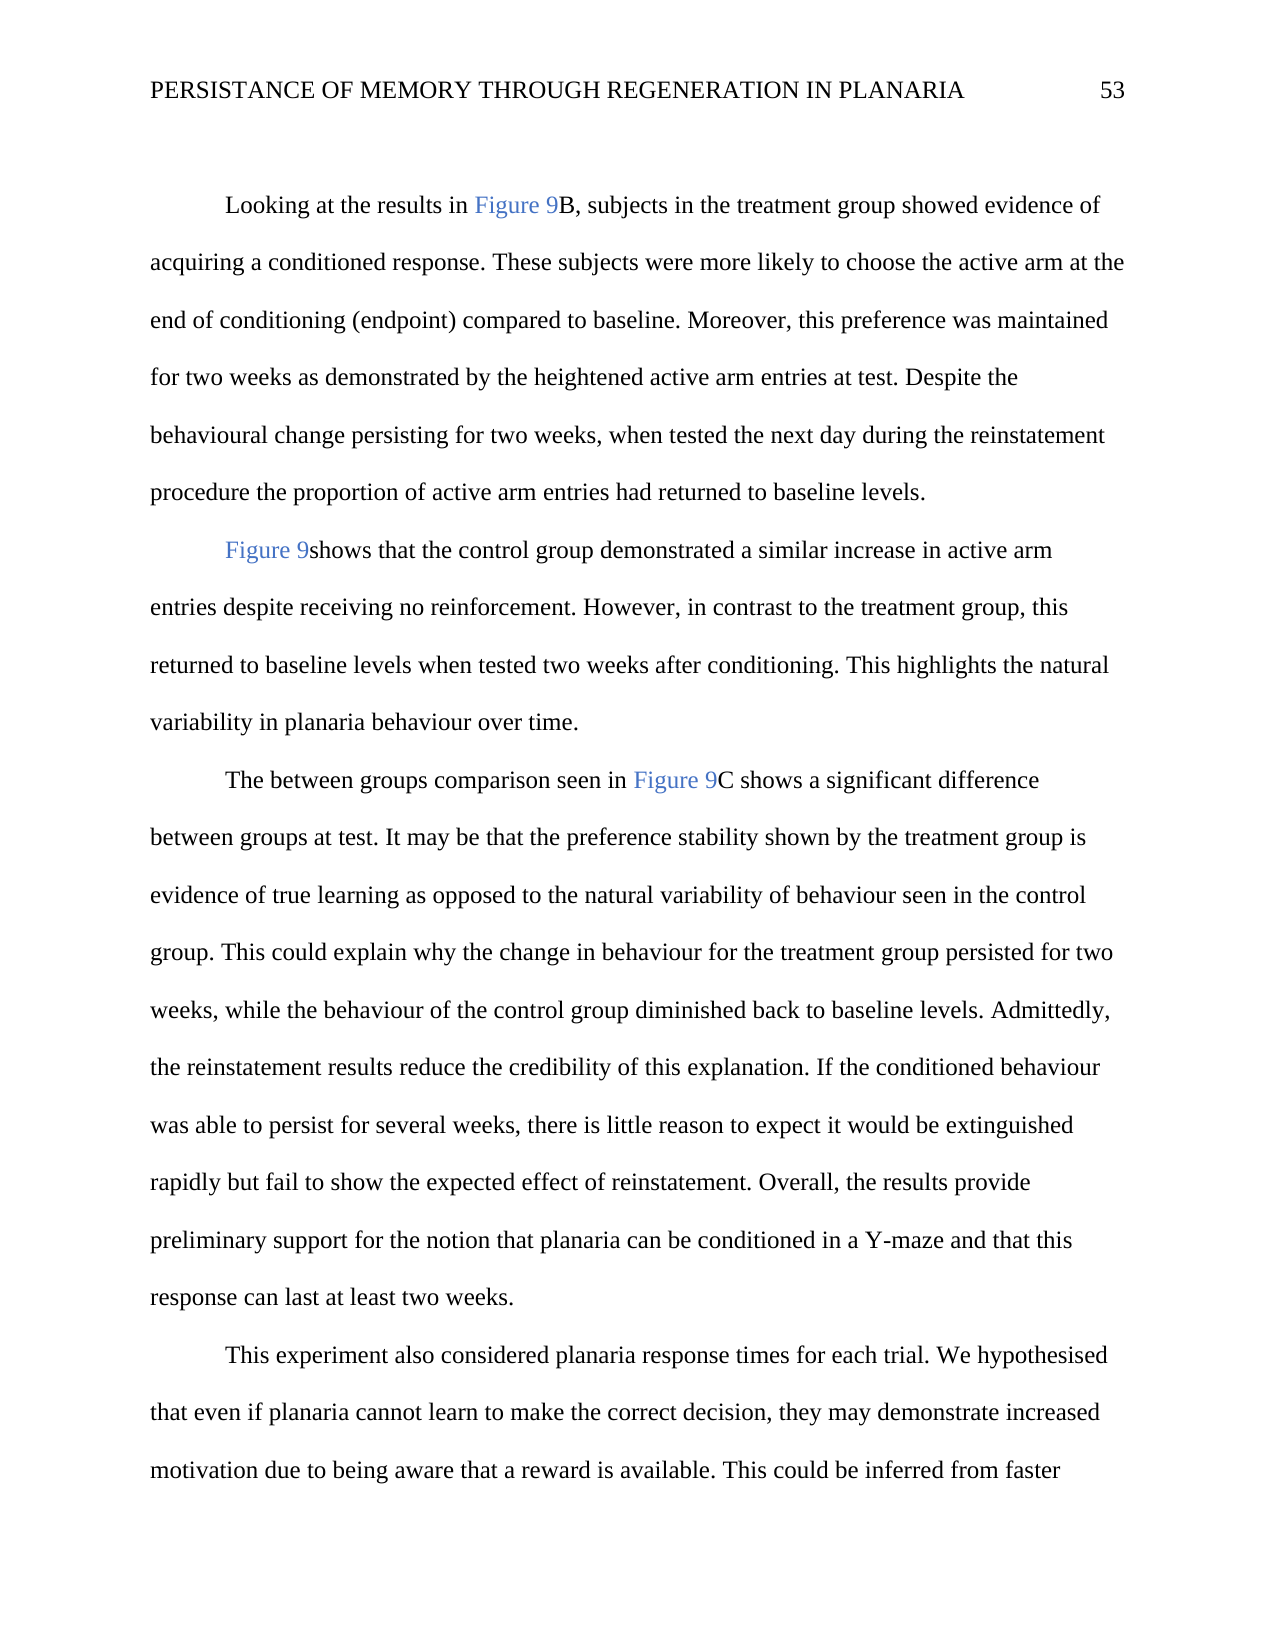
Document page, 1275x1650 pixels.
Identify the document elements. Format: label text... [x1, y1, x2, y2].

text The between groups comparison seen in Figure 9C shows a significant difference between groups at test. It may be that the preference stability shown by the treatment group is evidence of true learning as opposed to the natural variability of behaviour seen in the control group. This could explain why the change in behaviour for the treatment group persisted for two weeks, while the behaviour of the control group diminished back to baseline levels. Admittedly, the reinstatement results reduce the credibility of this explanation. If the conditioned behaviour was able to persist for several weeks, there is little reason to expect it would be extinguished rapidly but fail to show the expected effect of reinstatement. Overall, the results provide preliminary support for the notion that planaria can be conditioned in a Y-maze and that this response can last at least two weeks. [150, 765, 1125, 1311]
text Looking at the results in Figure 9B, subjects in the treatment group showed evidence of acquiring a conditioned response. These subjects were more likely to choose the active arm at the end of conditioning (endpoint) compared to baseline. Moreover, this preference was maintained for two weeks as demonstrated by the heightened active arm entries at test. Despite the behavioural change persisting for two weeks, when tested the next day during the reinstatement procedure the proportion of active arm entries had returned to baseline levels. [150, 190, 1125, 506]
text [150, 1340, 1125, 1484]
text Figure 9shows that the control group demonstrated a similar increase in active arm entries despite receiving no reinforcement. However, in contrast to the treatment group, this returned to baseline levels when tested two weeks after conditioning. This highlights the natural variability in planaria behaviour over time. [150, 535, 1125, 736]
